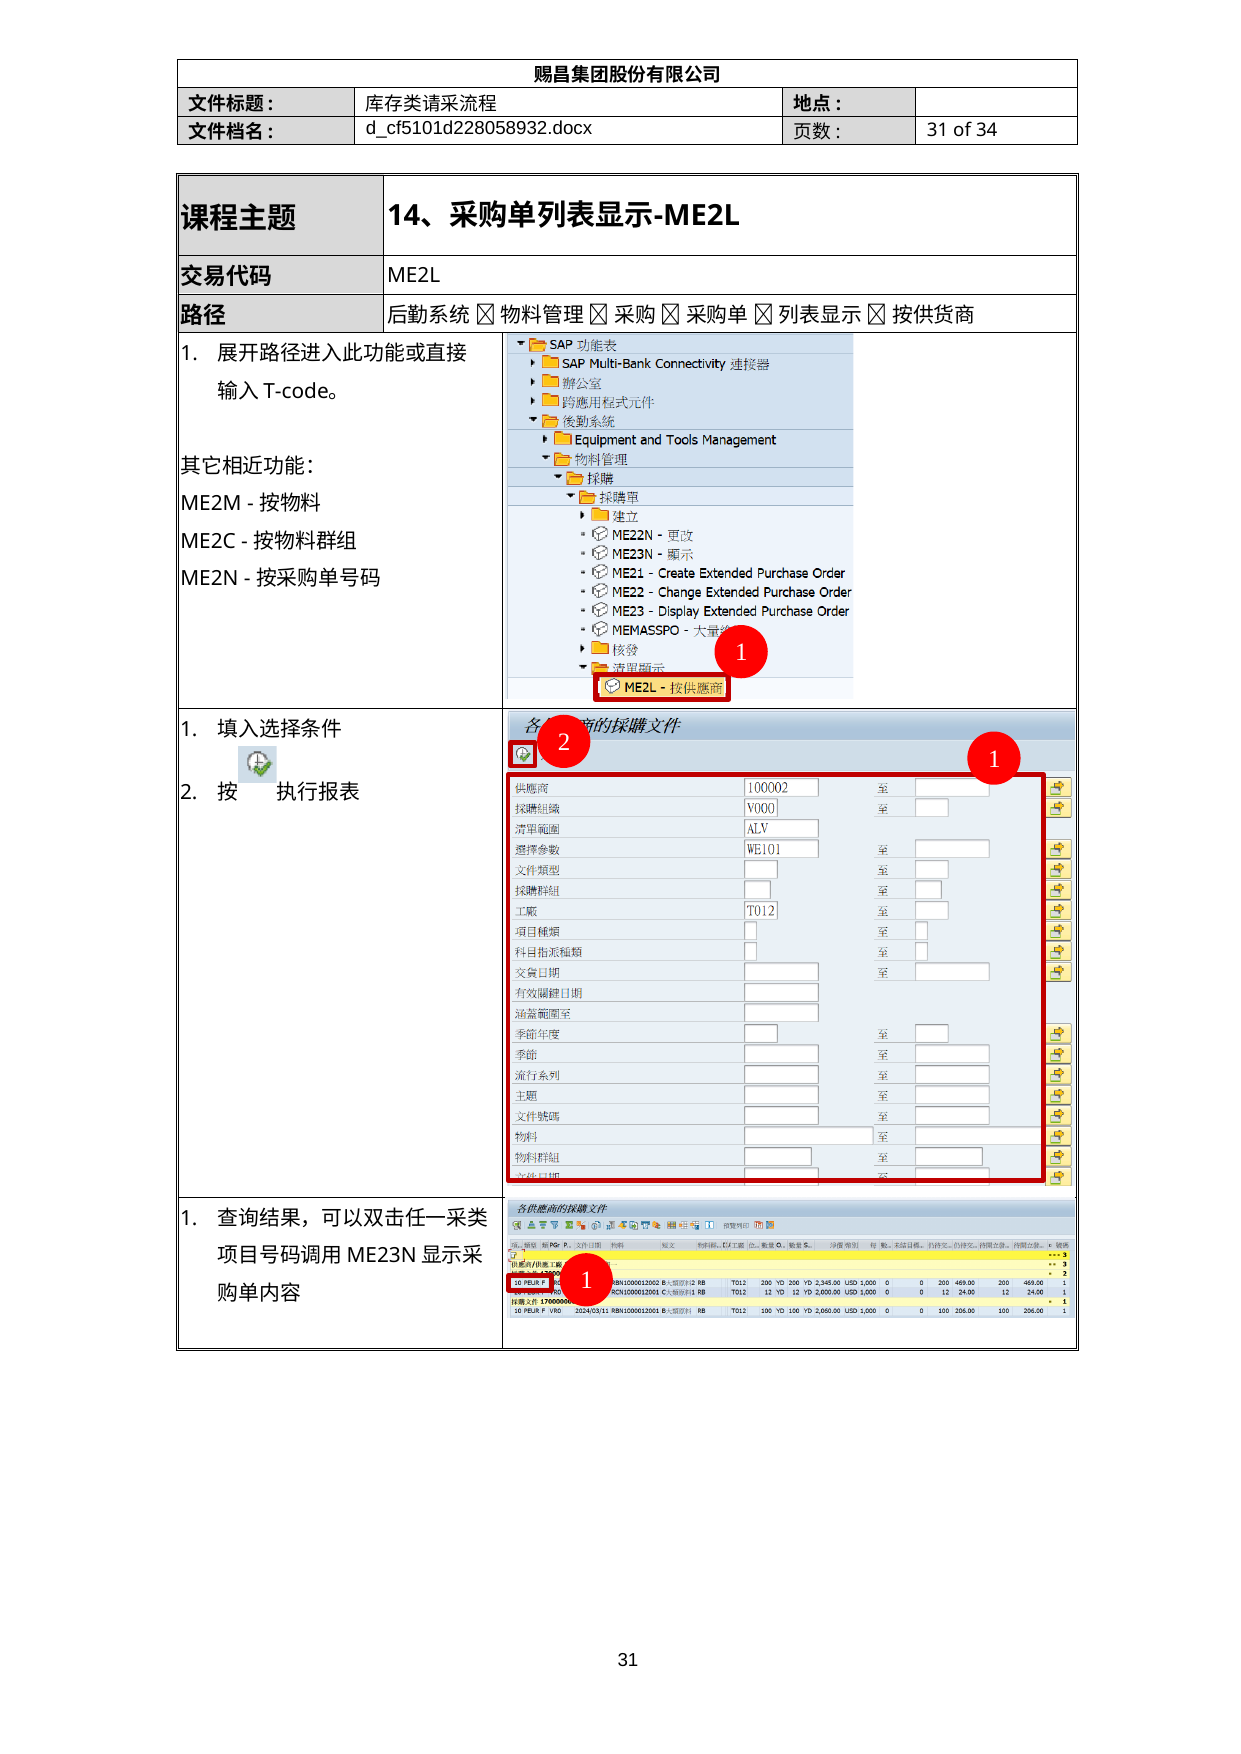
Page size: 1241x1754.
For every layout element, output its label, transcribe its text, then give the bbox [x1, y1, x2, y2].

table_cell [503, 1198, 1076, 1348]
picture [505, 709, 1075, 1186]
table_header 课程主题 [179, 176, 383, 255]
table_cell 交易代码 [179, 256, 383, 293]
table_header 14、采购单列表显示-ME2L [384, 176, 1076, 255]
table_cell 查询结果，可以双击任一采类项目号码调用ME23N显示采购单内容 [179, 1198, 502, 1348]
picture [505, 1197, 1075, 1318]
table_cell ME2L [384, 256, 1076, 293]
picture [238, 746, 277, 783]
table_cell 填入选择条件 按执行报表 [179, 709, 502, 1197]
picture [505, 333, 854, 699]
table_cell [503, 709, 1076, 1197]
table_cell 后勤系统 物料管理 采购 采购单 列表显示 按供货商 [384, 295, 1076, 332]
table_cell 展开路径进入此功能或直接输入T-code。 其它相近功能： ME2M - 按物料 ME2C - 按物料群组 ME2N - 按采购单号码 [179, 333, 502, 708]
picture [598, 677, 726, 697]
table_cell [503, 333, 1076, 708]
table_cell 路径 [179, 295, 383, 332]
